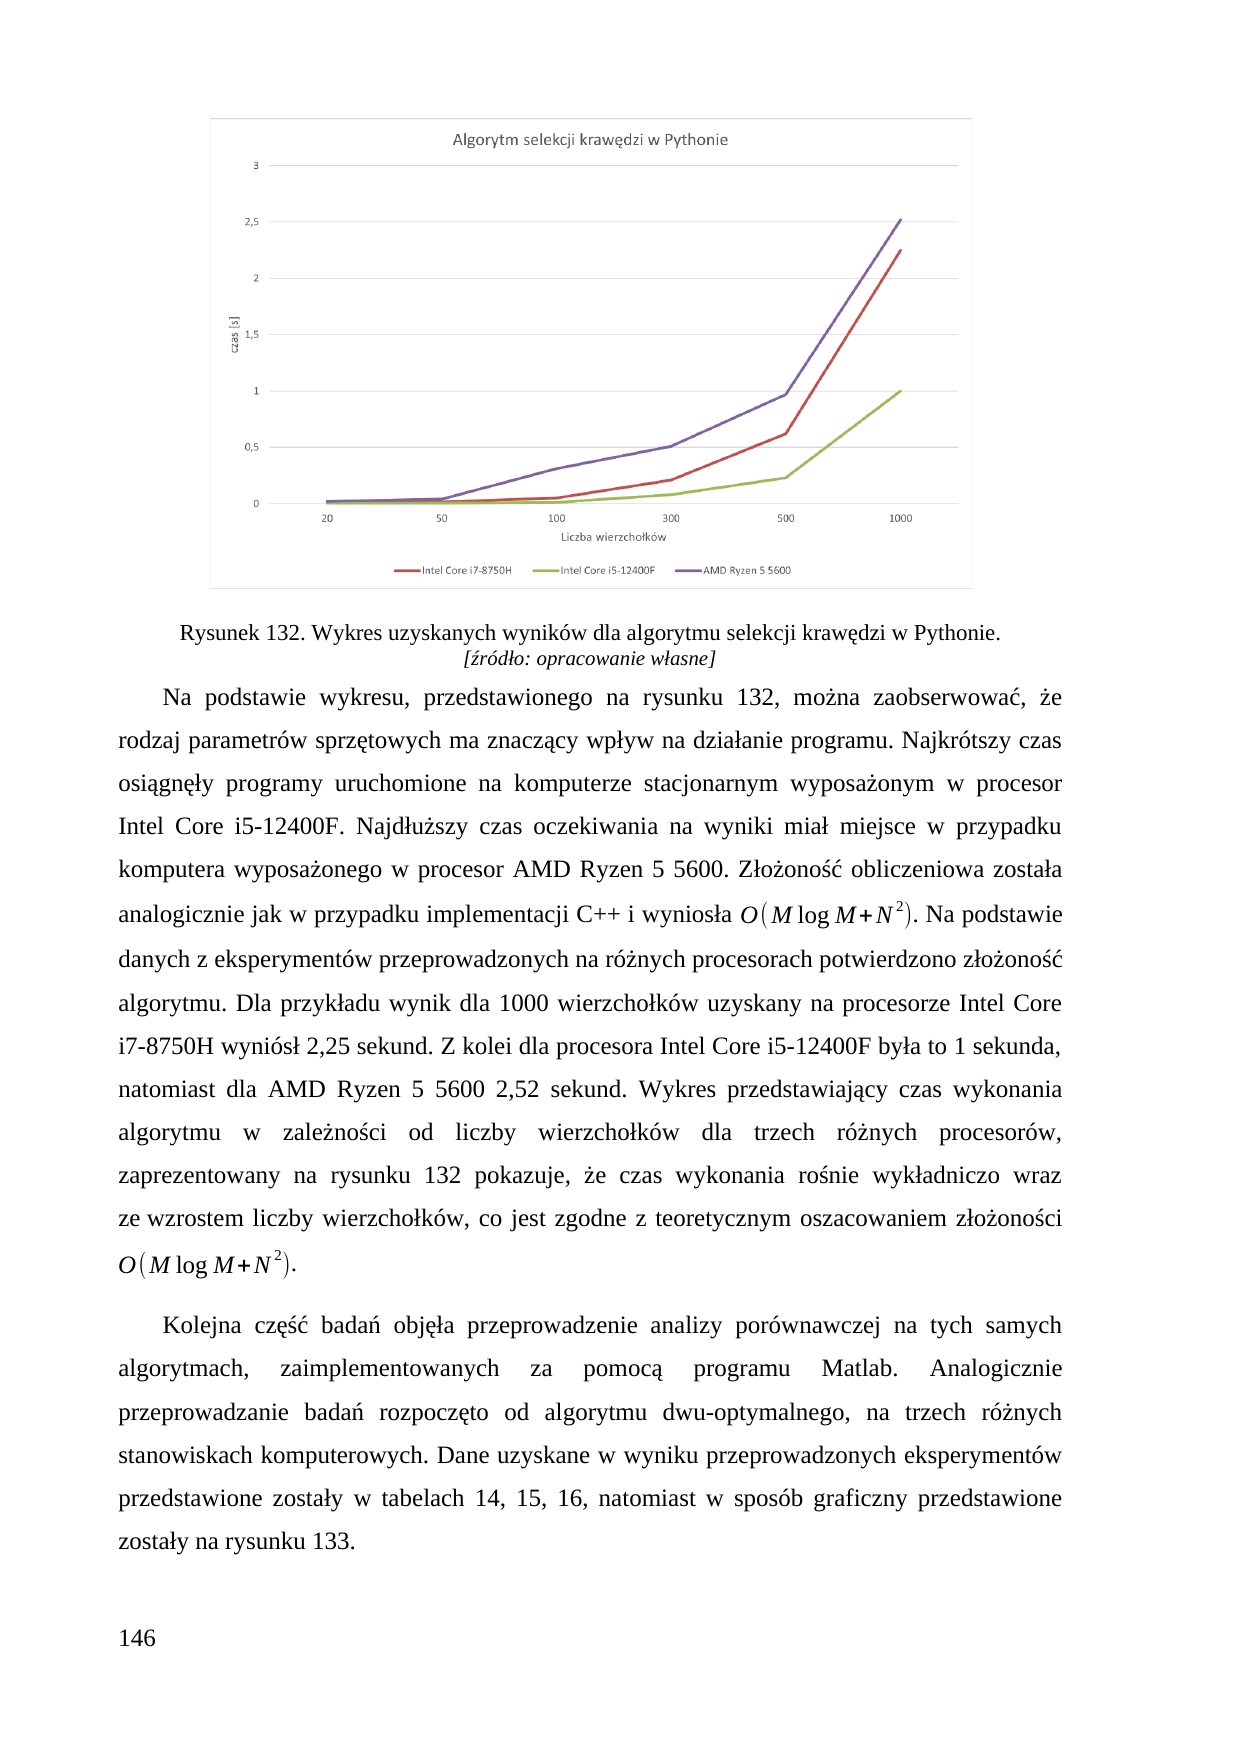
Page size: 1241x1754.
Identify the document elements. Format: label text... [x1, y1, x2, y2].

text Kolejna część badań objęła przeprowadzenie analizy porównawczej na tych samych algorytmach, zaimplementowanych za pomocą programu Matlab. Analogicznie przeprowadzanie badań rozpoczęto od algorytmu dwu-optymalnego, na trzech różnych stanowiskach komputerowych. Dane uzyskane w wyniku przeprowadzonych eksperymentów przedstawione zostały w tabelach 14, 15, 16, natomiast w sposób graficzny przedstawione zostały na rysunku 133. [118, 1310, 1063, 1555]
text [źródło: opracowanie własne] [118, 646, 1063, 670]
text Rysunek 132. Wykres uzyskanych wyników dla algorytmu selekcji krawędzi w Pythonie. [118, 619, 1063, 646]
picture [209, 118, 972, 589]
text Na podstawie wykresu, przedstawionego na rysunku 132, można zaobserwować, że rodzaj parametrów sprzętowych ma znaczący wpływ na działanie programu. Najkrótszy czas osiągnęły programy uruchomione na komputerze stacjonarnym wyposażonym w procesor Intel Core i5-12400F. Najdłuższy czas oczekiwania na wyniki miał miejsce w przypadku komputera wyposażonego w procesor AMD Ryzen 5 5600. Złożoność obliczeniowa została analogicznie jak w przypadku implementacji C++ i wyniosła . Na podstawie danych z eksperymentów przeprowadzonych na różnych procesorach potwierdzono złożoność algorytmu. Dla przykładu wynik dla 1000 wierzchołków uzyskany na procesorze Intel Core i7-8750H wyniósł 2,25 sekund. Z kolei dla procesora Intel Core i5-12400F była to 1 sekunda, natomiast dla AMD Ryzen 5 5600 2,52 sekund. Wykres przedstawiający czas wykonania algorytmu w zależności od liczby wierzchołków dla trzech różnych procesorów, zaprezentowany na rysunku 132 pokazuje, że czas wykonania rośnie wykładniczo wraz ze wzrostem liczby wierzchołków, co jest zgodne z teoretycznym oszacowaniem złożoności . [118, 682, 1063, 1279]
